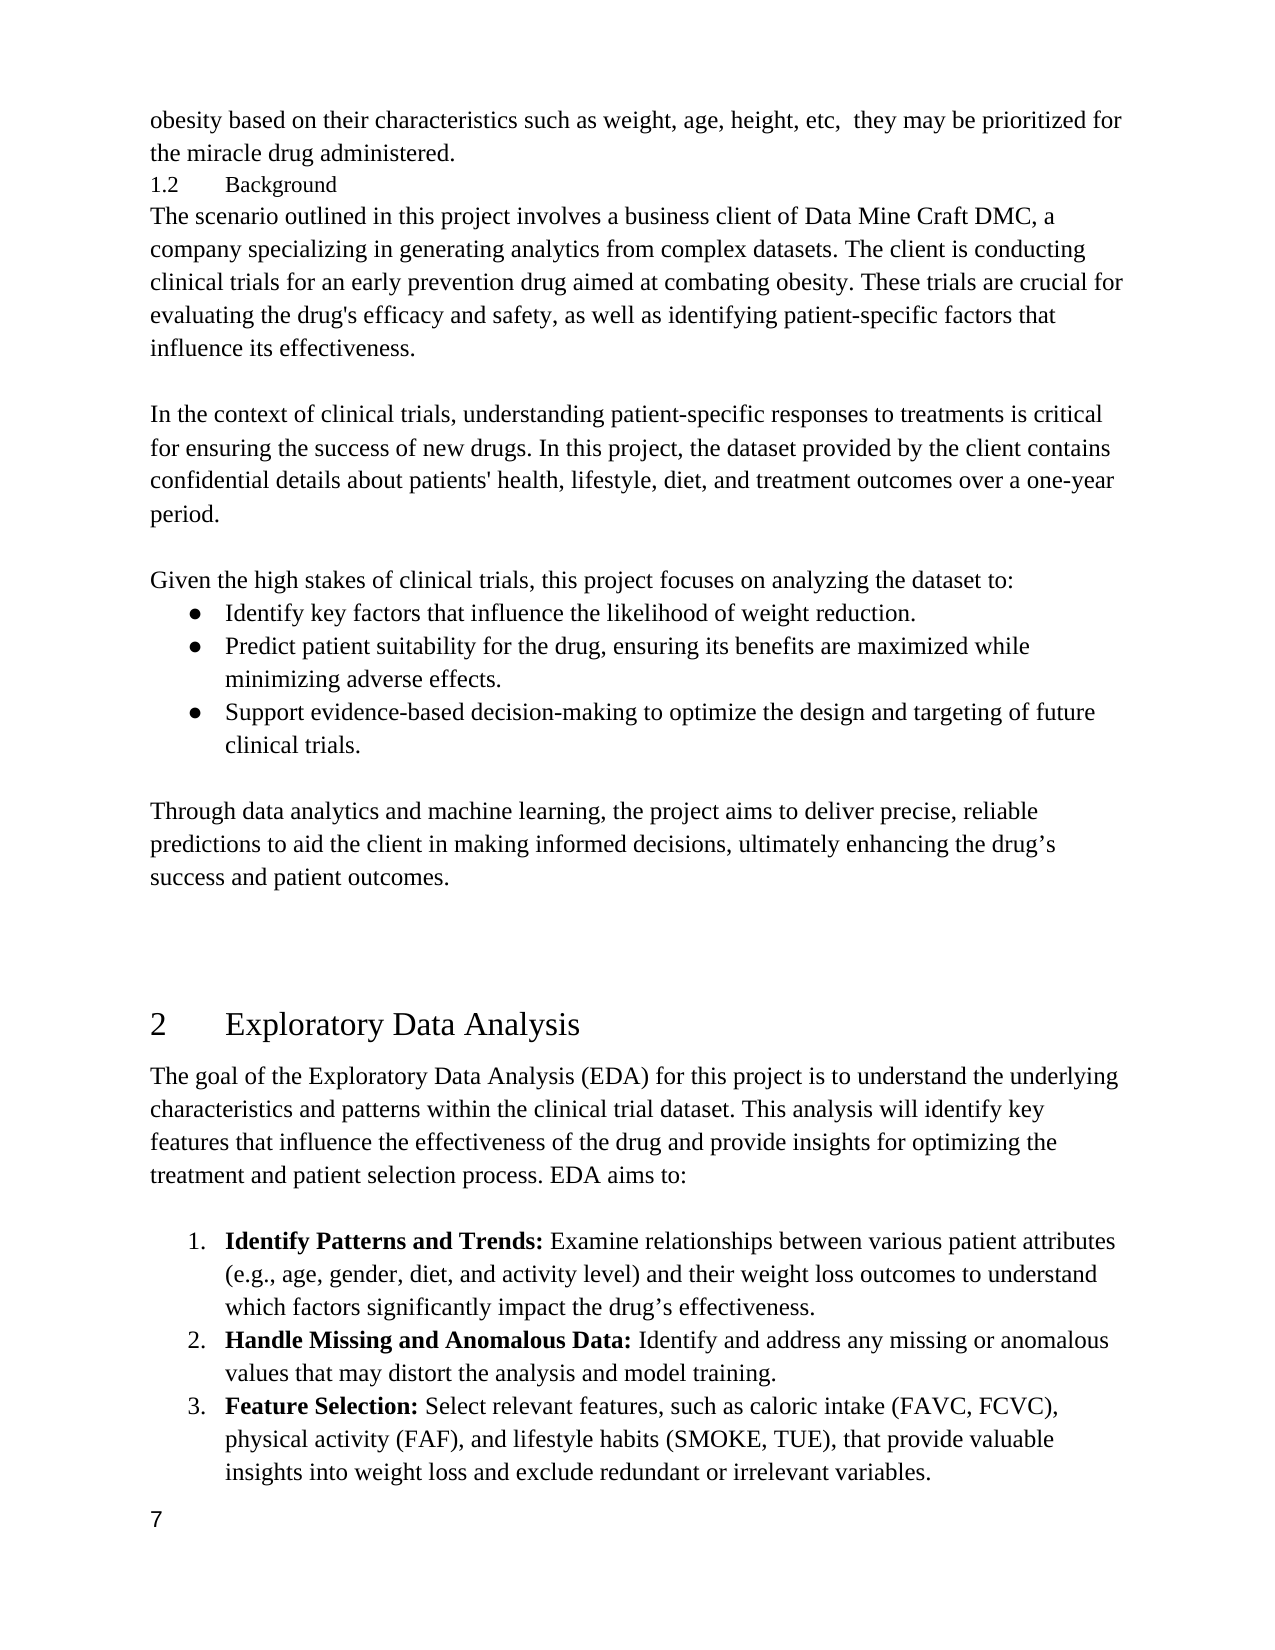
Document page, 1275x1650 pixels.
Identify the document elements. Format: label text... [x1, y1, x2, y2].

list Predict patient suitability for the drug, ensuring its benefits are maximized while minimizing adverse effects. [187, 631, 1125, 692]
list Support evidence-based decision-making to optimize the design and targeting of future clinical trials. [187, 697, 1125, 758]
list Handle Missing and Anomalous Data: Identify and address any missing or anomalous values that may distort the analysis and model training. [187, 1325, 1125, 1387]
list Identify Patterns and Trends: Examine relationships between various patient attributes (e.g., age, gender, diet, and activity level) and their weight loss outcomes to understand which factors significantly impact the drug’s effectiveness. [187, 1226, 1125, 1321]
text Through data analytics and machine learning, the project aims to deliver precise, reliable predictions to aid the client in making informed decisions, ultimately enhancing the drug’s success and patient outcomes. [150, 796, 1125, 891]
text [150, 105, 1125, 167]
text Given the high stakes of clinical trials, this project focuses on analyzing the dataset to: [150, 565, 1125, 593]
text The goal of the Exploratory Data Analysis (EDA) for this project is to understand the underlying characteristics and patterns within the clinical trial dataset. This analysis will identify key features that influence the effectiveness of the drug and provide insights for optimizing the treatment and patient selection process. EDA aims to: [150, 1061, 1125, 1189]
text 1.2 Background [150, 171, 1125, 198]
subtitle 2 Exploratory Data Analysis [150, 1004, 1125, 1043]
text The scenario outlined in this project involves a business client of Data Mine Craft DMC, a company specializing in generating analytics from complex datasets. The client is conducting clinical trials for an early prevention drug aimed at combating obesity. These trials are crucial for evaluating the drug's efficacy and safety, as well as identifying patient-specific factors that influence its effectiveness. [150, 201, 1125, 362]
text In the context of clinical trials, understanding patient-specific responses to treatments is critical for ensuring the success of new drugs. In this project, the dataset provided by the client contains confidential details about patients' health, lifestyle, diet, and treatment outcomes over a one-year period. [150, 399, 1125, 527]
list Identify key factors that influence the likelihood of weight reduction. [187, 598, 1125, 626]
list Feature Selection: Select relevant features, such as caloric intake (FAVC, FCVC), physical activity (FAF), and lifestyle habits (SMOKE, TUE), that provide valuable insights into weight loss and exclude redundant or irrelevant variables. [187, 1391, 1125, 1486]
